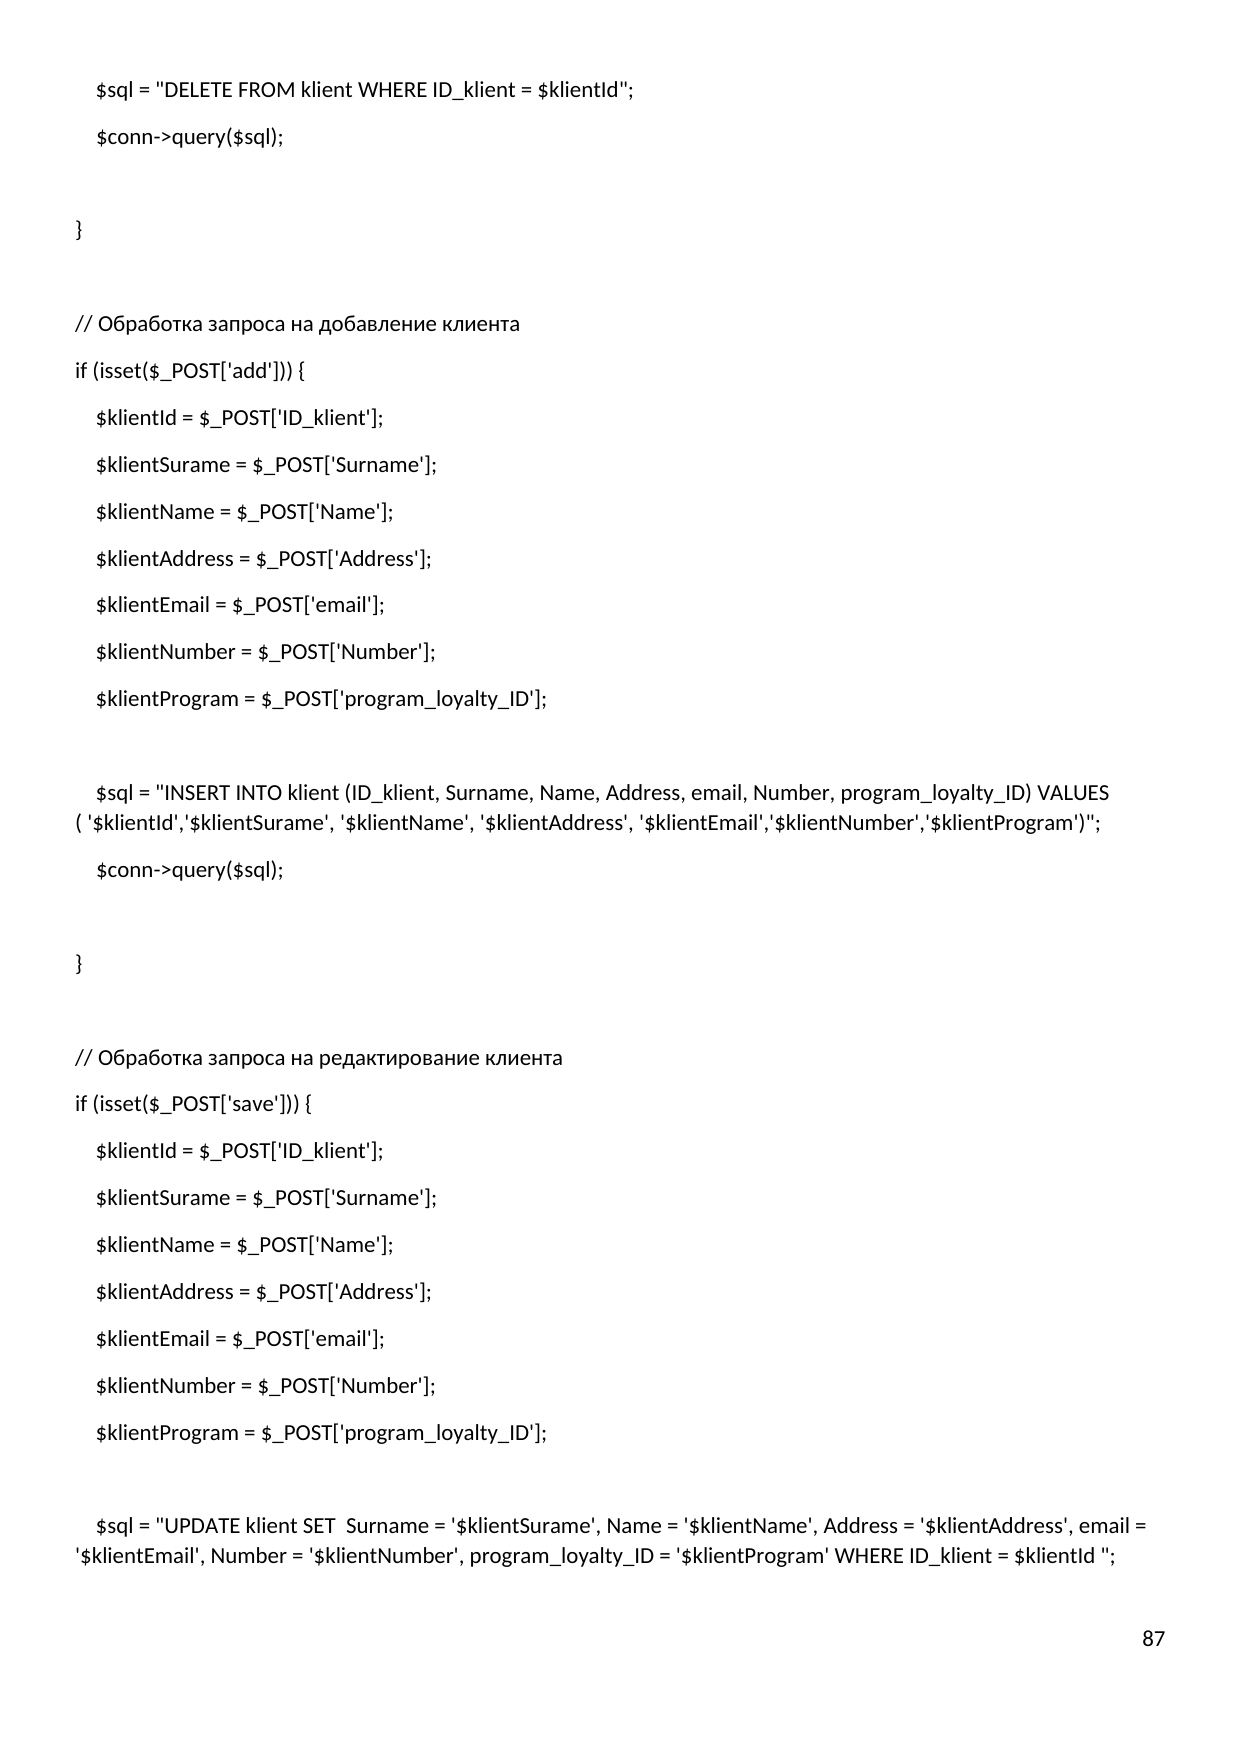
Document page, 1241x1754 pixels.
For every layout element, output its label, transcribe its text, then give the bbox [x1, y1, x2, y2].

text $klientSurame = $_POST['Surname']; [75, 450, 1165, 478]
text $sql = "UPDATE klient SET Surname = '$klientSurame', Name = '$klientName', Address = '$klientAddress', email = '$klientEmail', Number = '$klientNumber', program_loyalty_ID = '$klientProgram' WHERE ID_klient = $klientId "; [75, 1511, 1165, 1570]
text $klientAddress = $_POST['Address']; [75, 1277, 1165, 1305]
text $klientEmail = $_POST['email']; [75, 1324, 1165, 1352]
text // Обработка запроса на редактирование клиента [75, 1043, 1165, 1071]
text $klientId = $_POST['ID_klient']; [75, 1136, 1165, 1164]
text if (isset($_POST['save'])) { [75, 1089, 1165, 1118]
text $klientName = $_POST['Name']; [75, 1230, 1165, 1258]
text $klientProgram = $_POST['program_loyalty_ID']; [75, 684, 1165, 712]
text } [75, 216, 1165, 244]
text $conn->query($sql); [75, 855, 1165, 883]
text $klientNumber = $_POST['Number']; [75, 1371, 1165, 1399]
text if (isset($_POST['add'])) { [75, 356, 1165, 384]
text $klientAddress = $_POST['Address']; [75, 544, 1165, 572]
text $klientProgram = $_POST['program_loyalty_ID']; [75, 1418, 1165, 1446]
text $klientEmail = $_POST['email']; [75, 591, 1165, 619]
text $klientName = $_POST['Name']; [75, 497, 1165, 525]
text $klientId = $_POST['ID_klient']; [75, 403, 1165, 431]
text $sql = "INSERT INTO klient (ID_klient, Surname, Name, Address, email, Number, program_loyalty_ID) VALUES ( '$klientId','$klientSurame', '$klientName', '$klientAddress', '$klientEmail','$klientNumber','$klientProgram')"; [75, 778, 1165, 836]
text } [75, 949, 1165, 977]
text $sql = "DELETE FROM klient WHERE ID_klient = $klientId"; [75, 75, 1165, 103]
text $klientNumber = $_POST['Number']; [75, 637, 1165, 666]
text // Обработка запроса на добавление клиента [75, 309, 1165, 337]
text $conn->query($sql); [75, 122, 1165, 150]
text $klientSurame = $_POST['Surname']; [75, 1183, 1165, 1211]
